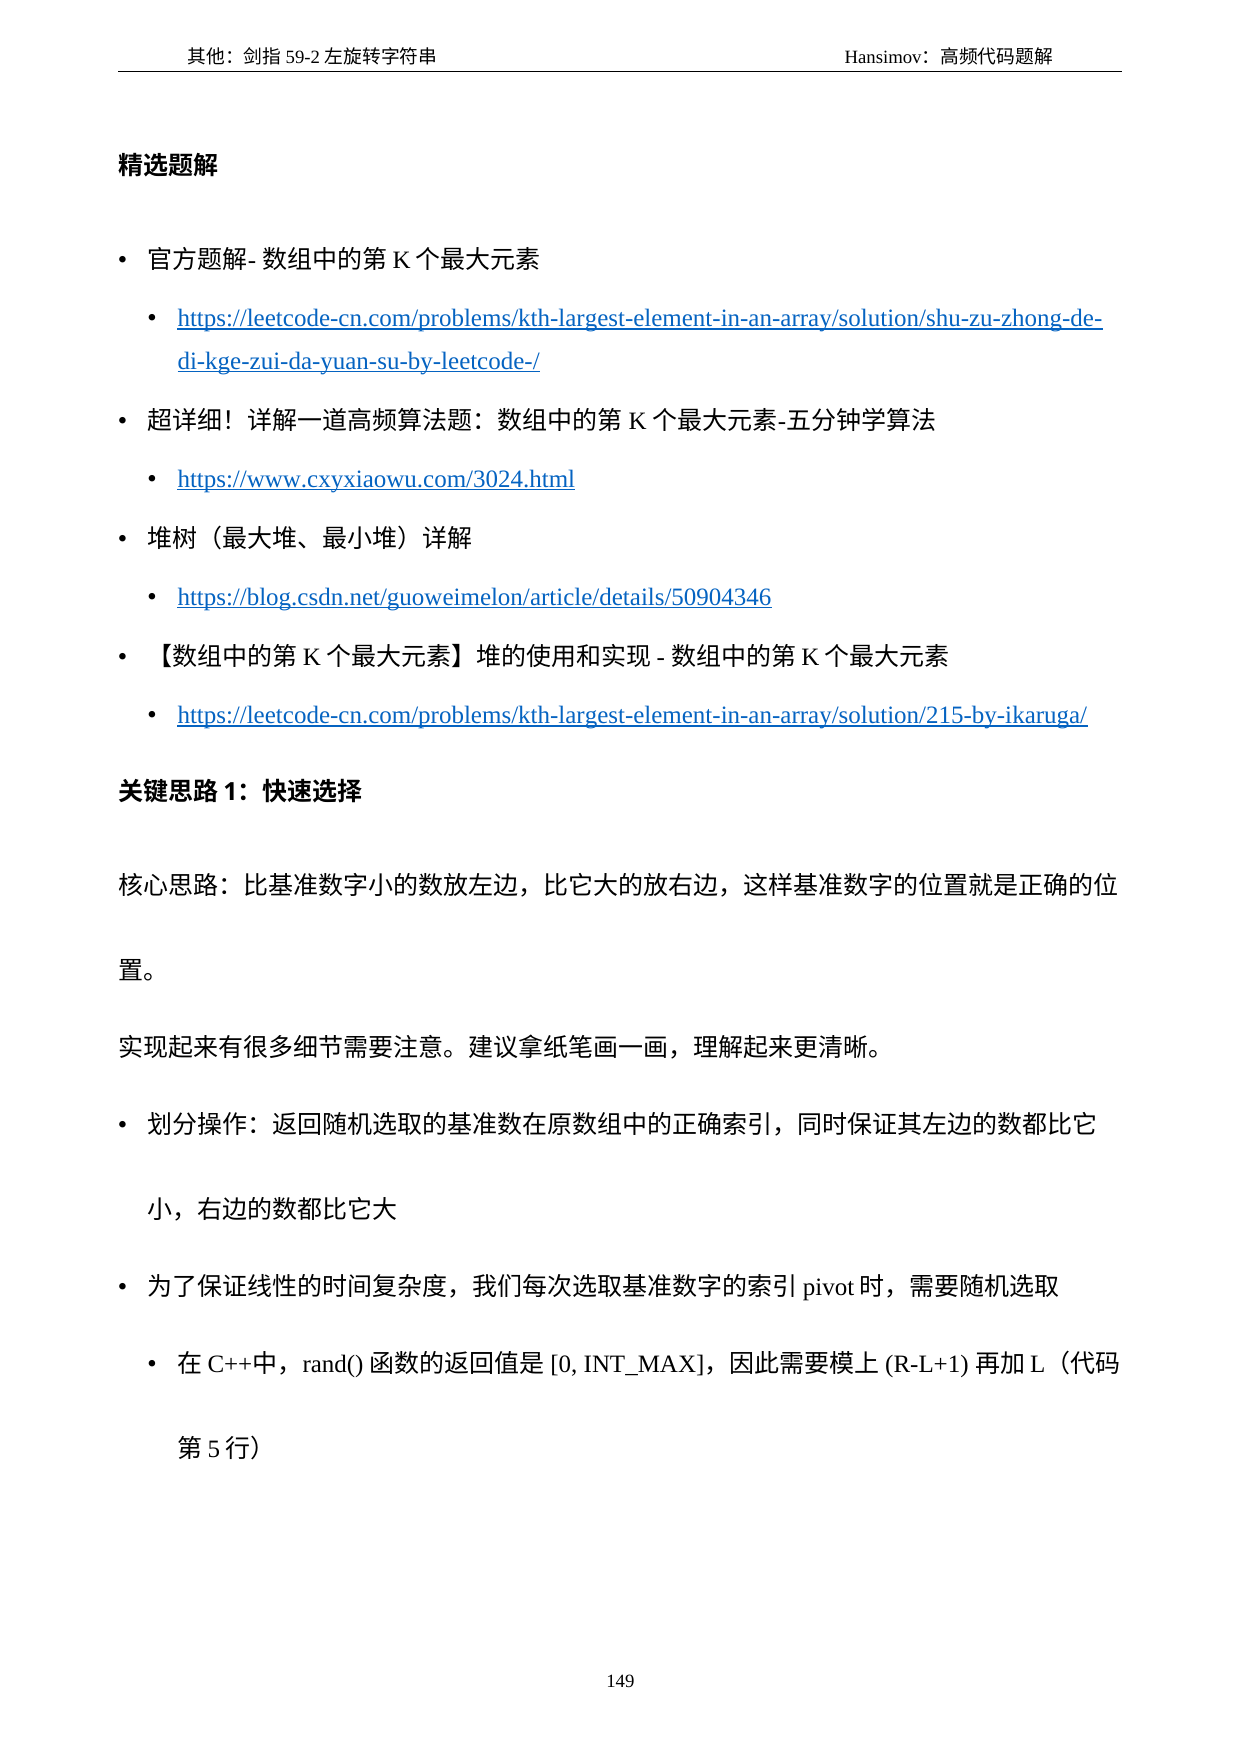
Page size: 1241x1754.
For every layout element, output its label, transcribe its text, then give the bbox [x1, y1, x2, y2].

text 在C++中，rand() 函数的返回值是 [0, INT_MAX]，因此需要模上 (R-L+1) 再加L（代码第5行） [148, 1327, 1122, 1480]
text 核心思路：比基准数字小的数放左边，比它大的放右边，这样基准数字的位置就是正确的位置。 [118, 850, 1122, 1002]
text https://leetcode-cn.com/problems/kth-largest-element-in-an-array/solution/215-by-ikaruga/ [148, 698, 1122, 732]
text 实现起来有很多细节需要注意。建议拿纸笔画一画，理解起来更清晰。 [118, 1012, 1122, 1079]
text https://blog.csdn.net/guoweimelon/article/details/50904346 [148, 579, 1122, 613]
subtitle 关键思路1：快速选择 [118, 756, 1097, 824]
text https://leetcode-cn.com/problems/kth-largest-element-in-an-array/solution/shu-zu-zhong-de-di-kge-zui-da-yuan-su-by-leetcode-/ [148, 301, 1122, 377]
text 官方题解- 数组中的第K个最大元素 [118, 224, 1122, 292]
text 划分操作：返回随机选取的基准数在原数组中的正确索引，同时保证其左边的数都比它小，右边的数都比它大 [118, 1088, 1122, 1241]
text 【数组中的第K个最大元素】堆的使用和实现 - 数组中的第K个最大元素 [118, 621, 1122, 688]
text 超详细！详解一道高频算法题：数组中的第 K 个最大元素-五分钟学算法 [118, 384, 1122, 452]
subtitle 精选题解 [118, 130, 1097, 198]
text 堆树（最大堆、最小堆）详解 [118, 502, 1122, 570]
text https://www.cxyxiaowu.com/3024.html [148, 461, 1122, 495]
text 为了保证线性的时间复杂度，我们每次选取基准数字的索引pivot时，需要随机选取 [118, 1250, 1122, 1318]
